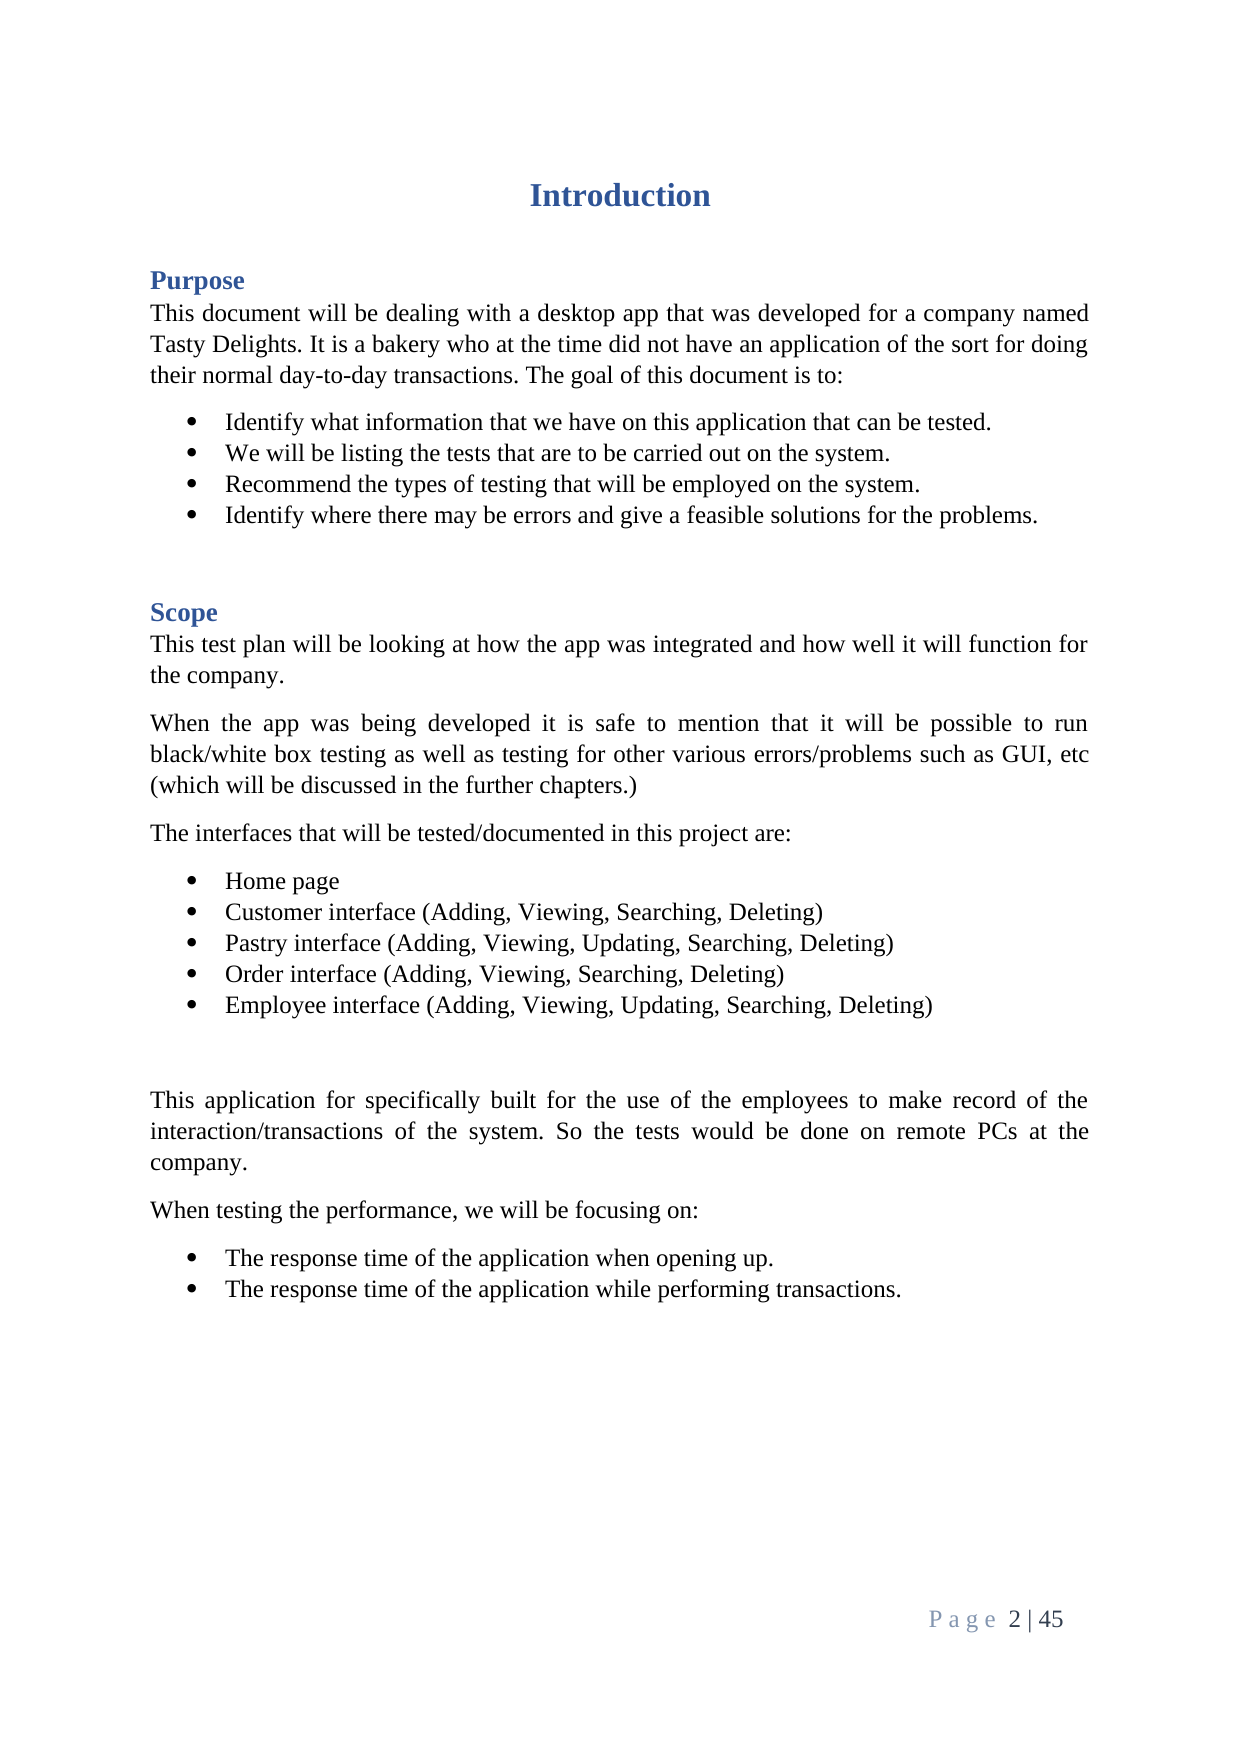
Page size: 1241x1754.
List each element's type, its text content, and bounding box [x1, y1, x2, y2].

text This test plan will be looking at how the app was integrated and how well it will function for the company. [150, 629, 1090, 689]
list Recommend the types of testing that will be employed on the system. [187, 469, 1090, 498]
list Identify what information that we have on this application that can be tested. [187, 407, 1090, 436]
subtitle Introduction [150, 175, 1090, 213]
text This document will be dealing with a desktop app that was developed for a company named Tasty Delights. It is a bakery who at the time did not have an application of the sort for doing their normal day-to-day transactions. The goal of this document is to: [150, 298, 1090, 388]
text The interfaces that will be tested/documented in this project are: [150, 818, 1090, 847]
subtitle Scope [150, 596, 1090, 627]
list Pastry interface (Adding, Viewing, Updating, Searching, Deleting) [187, 928, 1090, 957]
list The response time of the application when opening up. [187, 1243, 1090, 1272]
subtitle Purpose [150, 264, 1090, 295]
list Employee interface (Adding, Viewing, Updating, Searching, Deleting) [187, 990, 1090, 1019]
list We will be listing the tests that are to be carried out on the system. [187, 438, 1090, 467]
text This application for specifically built for the use of the employees to make record of the interaction/transactions of the system. So the tests would be done on remote PCs at the company. [150, 1085, 1090, 1176]
list Order interface (Adding, Viewing, Searching, Deleting) [187, 959, 1090, 988]
list The response time of the application while performing transactions. [187, 1274, 1090, 1303]
list Identify where there may be errors and give a feasible solutions for the problems. [187, 501, 1090, 529]
text When the app was being developed it is safe to mention that it will be possible to run black/white box testing as well as testing for other various errors/problems such as GUI, etc (which will be discussed in the further chapters.) [150, 708, 1090, 799]
list Customer interface (Adding, Viewing, Searching, Deleting) [187, 897, 1090, 926]
list Home page [187, 866, 1090, 894]
text When testing the performance, we will be focusing on: [150, 1195, 1090, 1224]
